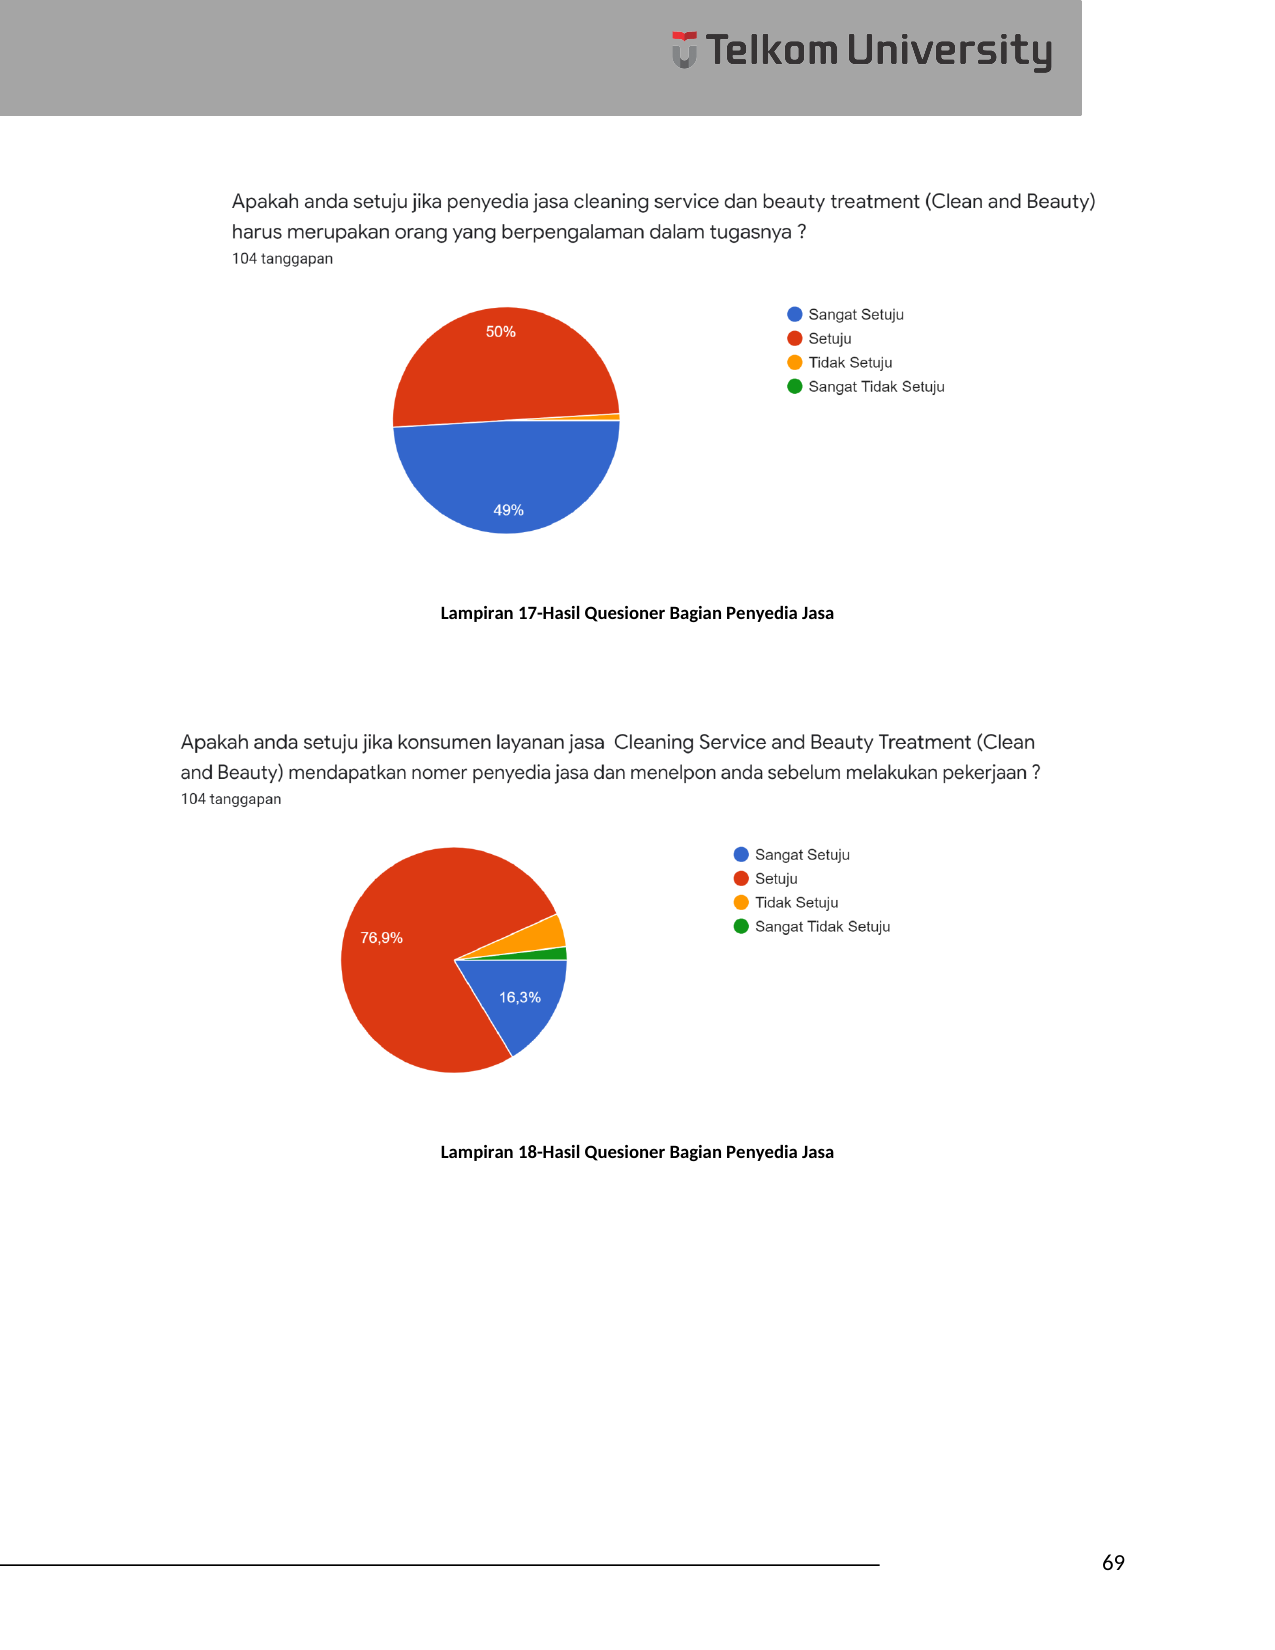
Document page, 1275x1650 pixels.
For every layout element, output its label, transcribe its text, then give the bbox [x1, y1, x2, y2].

text Lampiran 17-Hasil Quesioner Bagian Penyedia Jasa [150, 602, 1125, 624]
picture [201, 157, 1125, 577]
picture [672, 31, 1052, 73]
picture [150, 698, 1071, 1116]
text Lampiran 18-Hasil Quesioner Bagian Penyedia Jasa [150, 1141, 1125, 1163]
